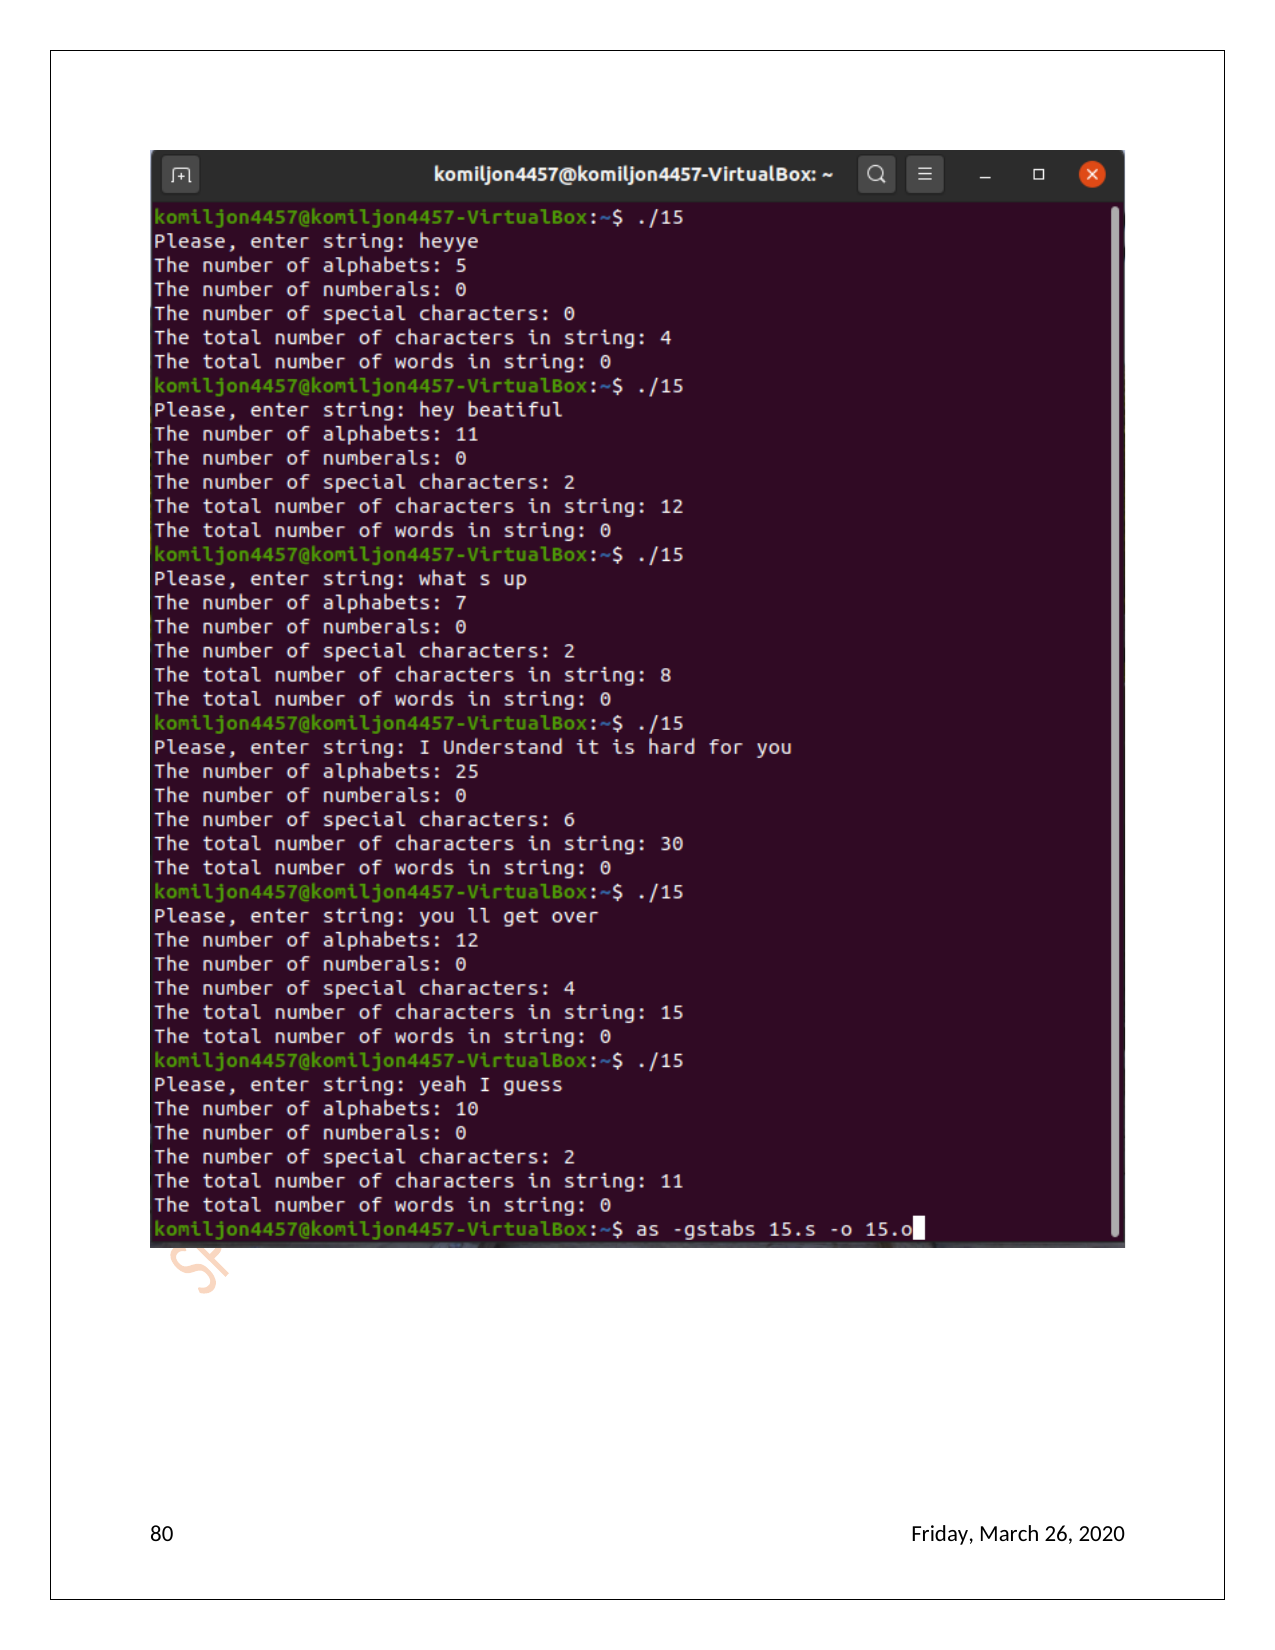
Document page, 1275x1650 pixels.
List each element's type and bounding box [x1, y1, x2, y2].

picture [150, 150, 1125, 1248]
